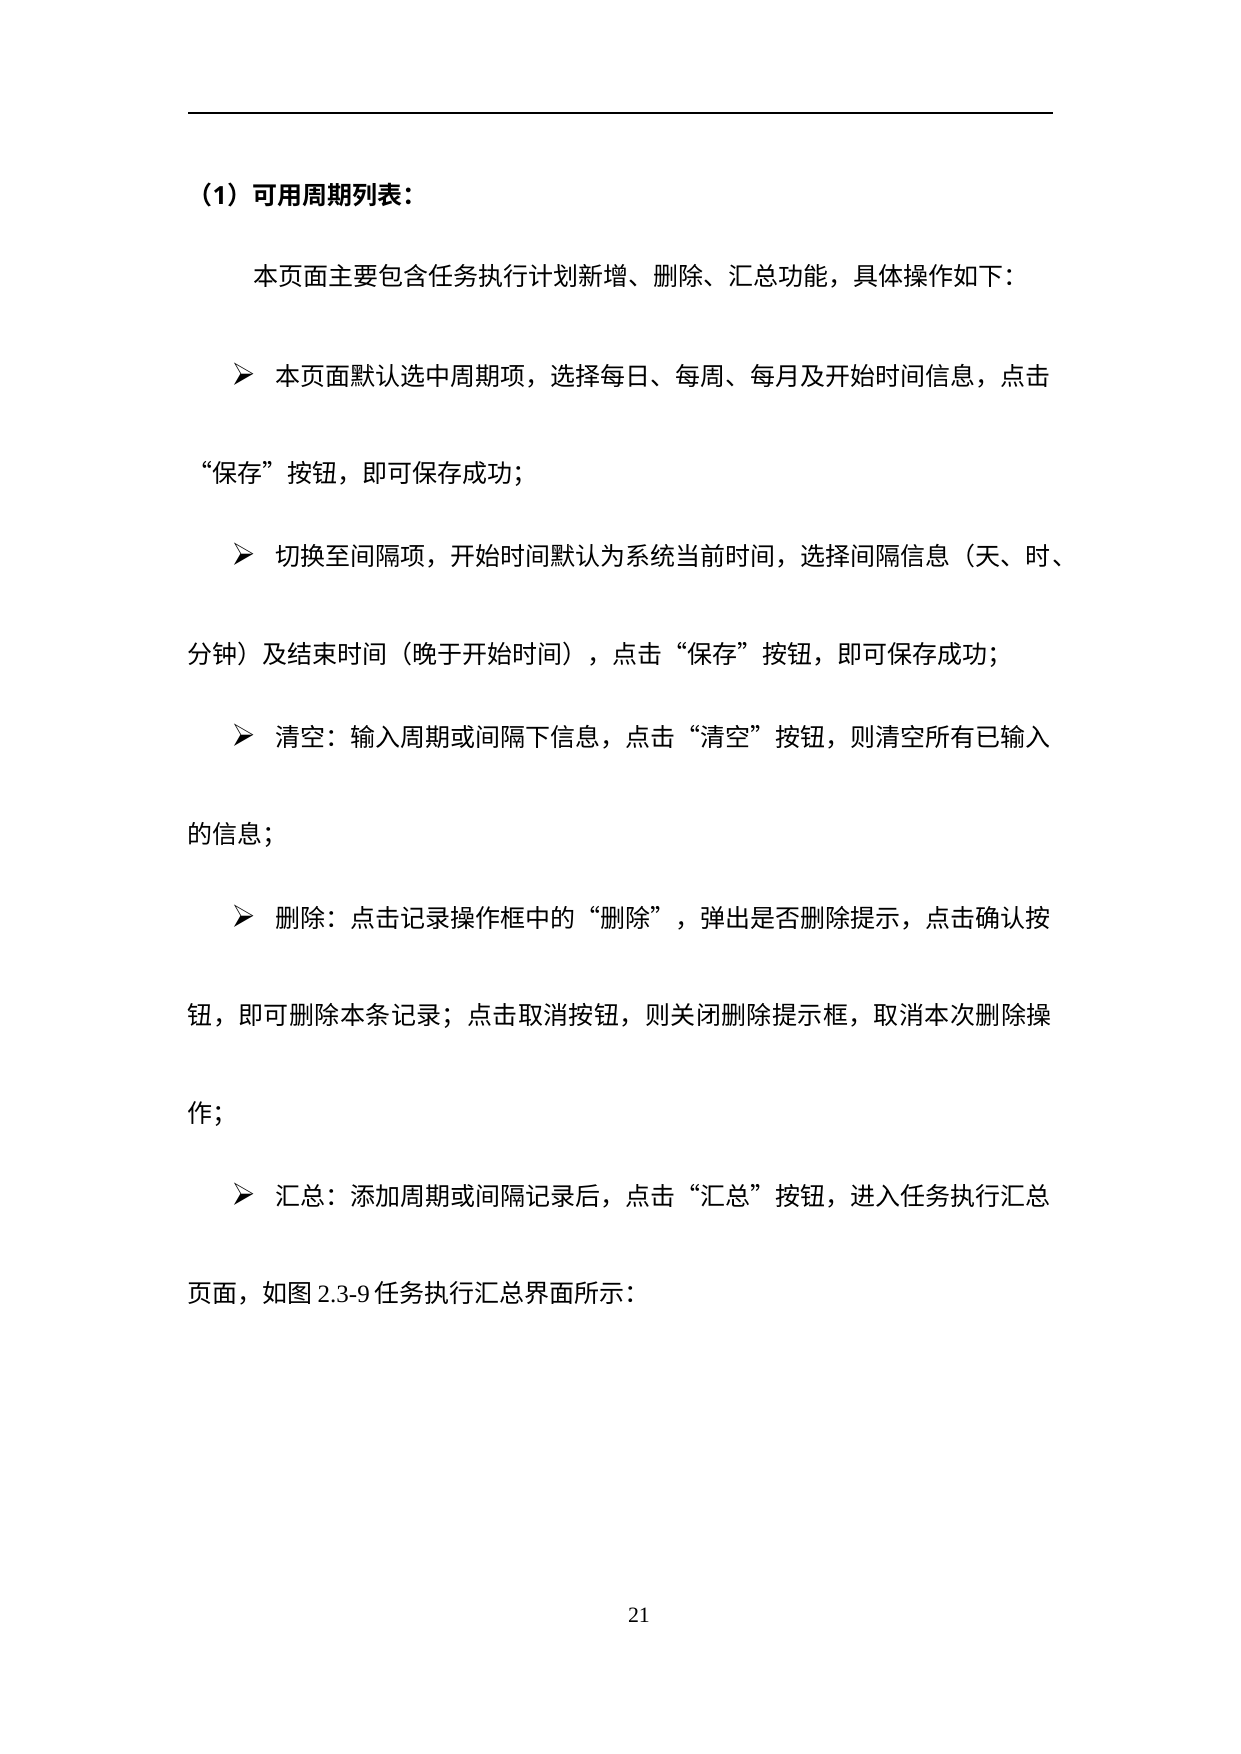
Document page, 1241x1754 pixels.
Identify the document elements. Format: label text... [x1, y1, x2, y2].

list 切换至间隔项，开始时间默认为系统当前时间，选择间隔信息（天、时、分钟）及结束时间（晚于开始时间），点击“保存”按钮，即可保存成功； [187, 522, 1053, 685]
list 汇总：添加周期或间隔记录后，点击“汇总”按钮，进入任务执行汇总页面，如图2.3-9任务执行汇总界面所示： [187, 1162, 1053, 1324]
text 本页面主要包含任务执行计划新增、删除、汇总功能，具体操作如下： [187, 242, 1053, 307]
list 本页面默认选中周期项，选择每日、每周、每月及开始时间信息，点击“保存”按钮，即可保存成功； [187, 342, 1053, 504]
text （1）可用周期列表： [187, 161, 1053, 226]
list 删除：点击记录操作框中的“删除”，弹出是否删除提示，点击确认按钮，即可删除本条记录；点击取消按钮，则关闭删除提示框，取消本次删除操作； [187, 884, 1053, 1144]
list 清空：输入周期或间隔下信息，点击“清空”按钮，则清空所有已输入的信息； [187, 703, 1053, 866]
